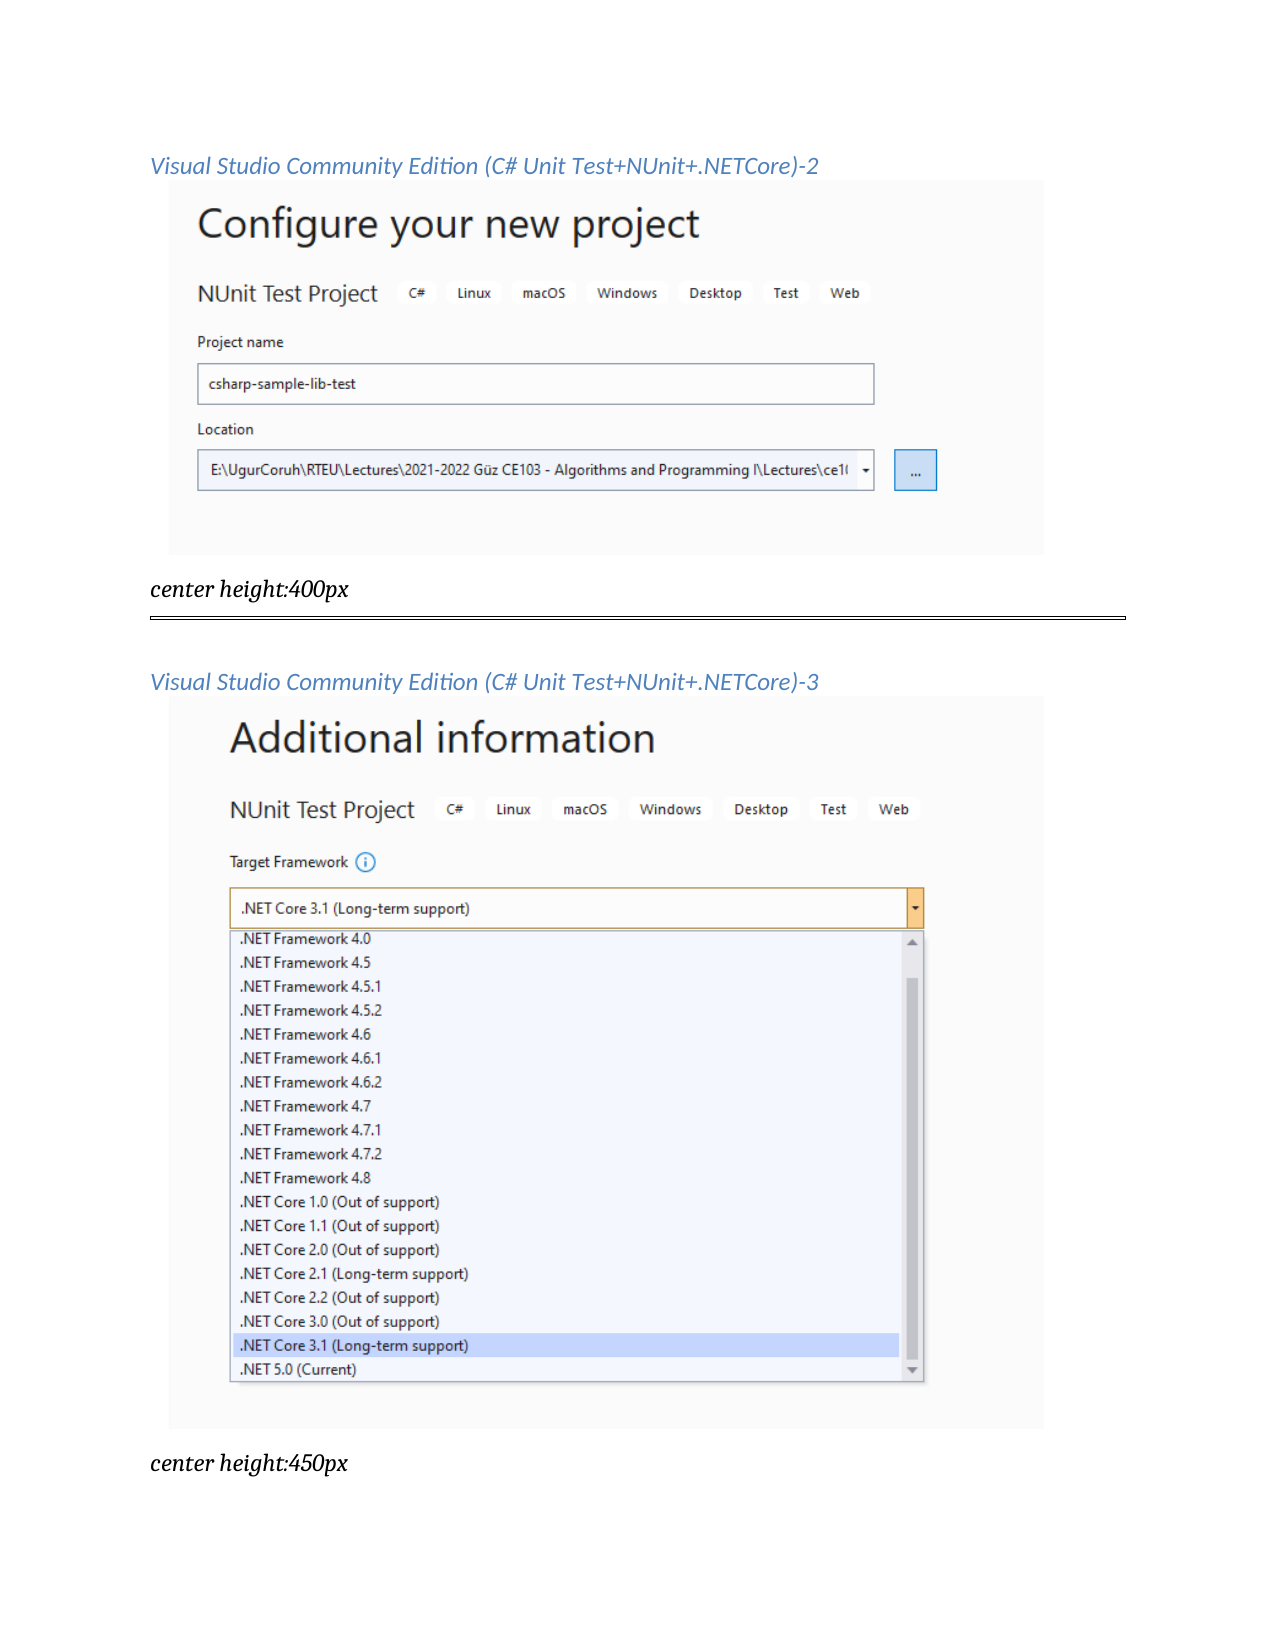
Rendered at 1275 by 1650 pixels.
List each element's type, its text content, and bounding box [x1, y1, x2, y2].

text center height:450px [150, 1449, 1125, 1478]
subtitle Visual Studio Community Edition (C# Unit Test+NUnit+.NETCore)-2 [150, 150, 1125, 181]
picture [168, 180, 1044, 555]
text center height:400px [150, 575, 1125, 604]
subtitle Visual Studio Community Edition (C# Unit Test+NUnit+.NETCore)-3 [150, 666, 1125, 696]
picture [168, 696, 1044, 1429]
